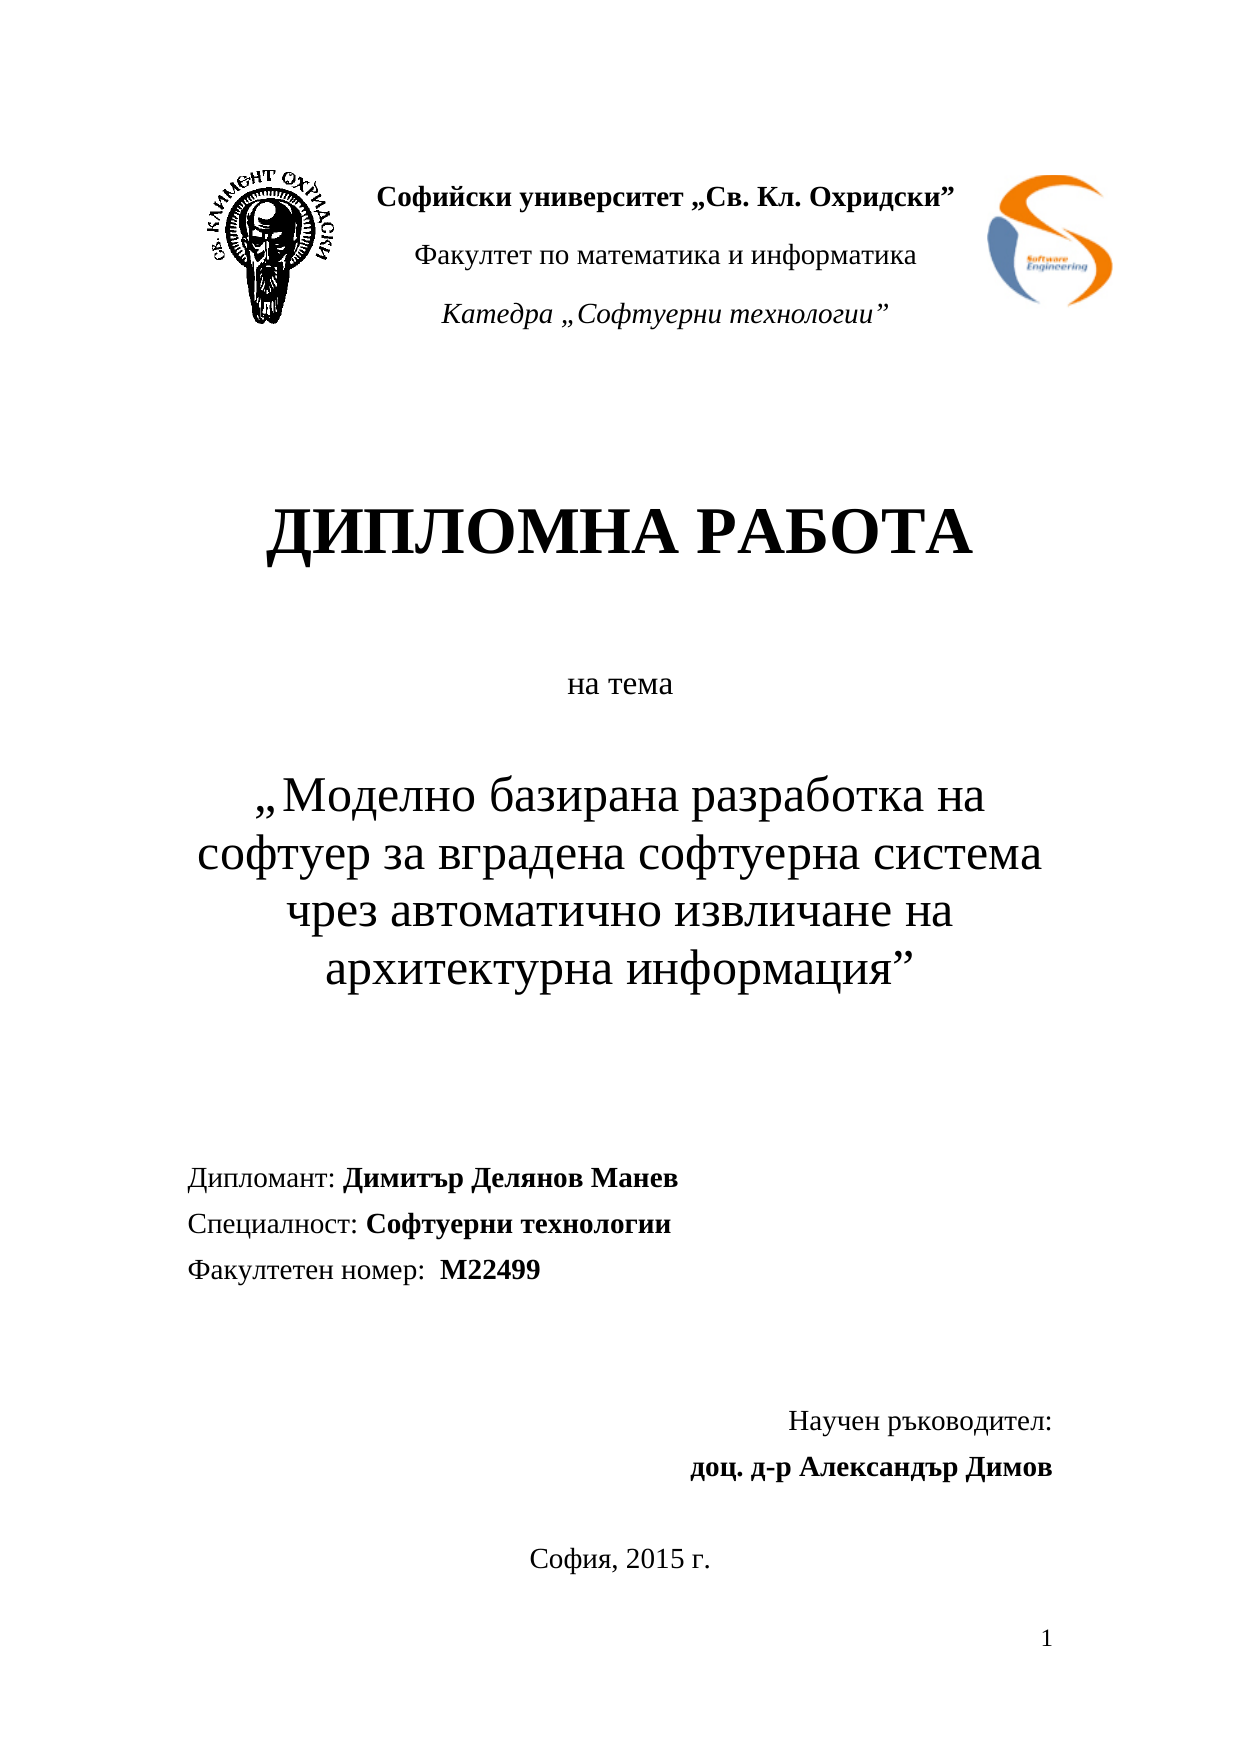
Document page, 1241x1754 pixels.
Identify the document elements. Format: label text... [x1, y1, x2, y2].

text София, 2015 г. [187, 1541, 1053, 1574]
text Факултетен номер: M22499 [187, 1252, 1053, 1286]
text доц. д-р Александър Димов [187, 1449, 1053, 1482]
text на тема [187, 663, 1053, 702]
text Специалност: Софтуерни технологии [187, 1206, 1053, 1240]
table_header Софийски университет „Св. Кл. Охридски” Факултет по математика и информатика Катедра „Софтуерни технологии” [356, 150, 975, 358]
table_header [180, 150, 356, 358]
text „ Моделно базирана разработка на софтуер за вградена софтуерна система чрез автоматично извличане на архитектурна информация” [187, 765, 1053, 995]
text ДИПЛОМНА РАБОТА [187, 492, 1053, 568]
table_header [975, 150, 1125, 358]
text Научен ръководител: [187, 1403, 1053, 1436]
picture [987, 175, 1113, 309]
text Дипломант: Димитър Делянов Манев [187, 1160, 1053, 1194]
